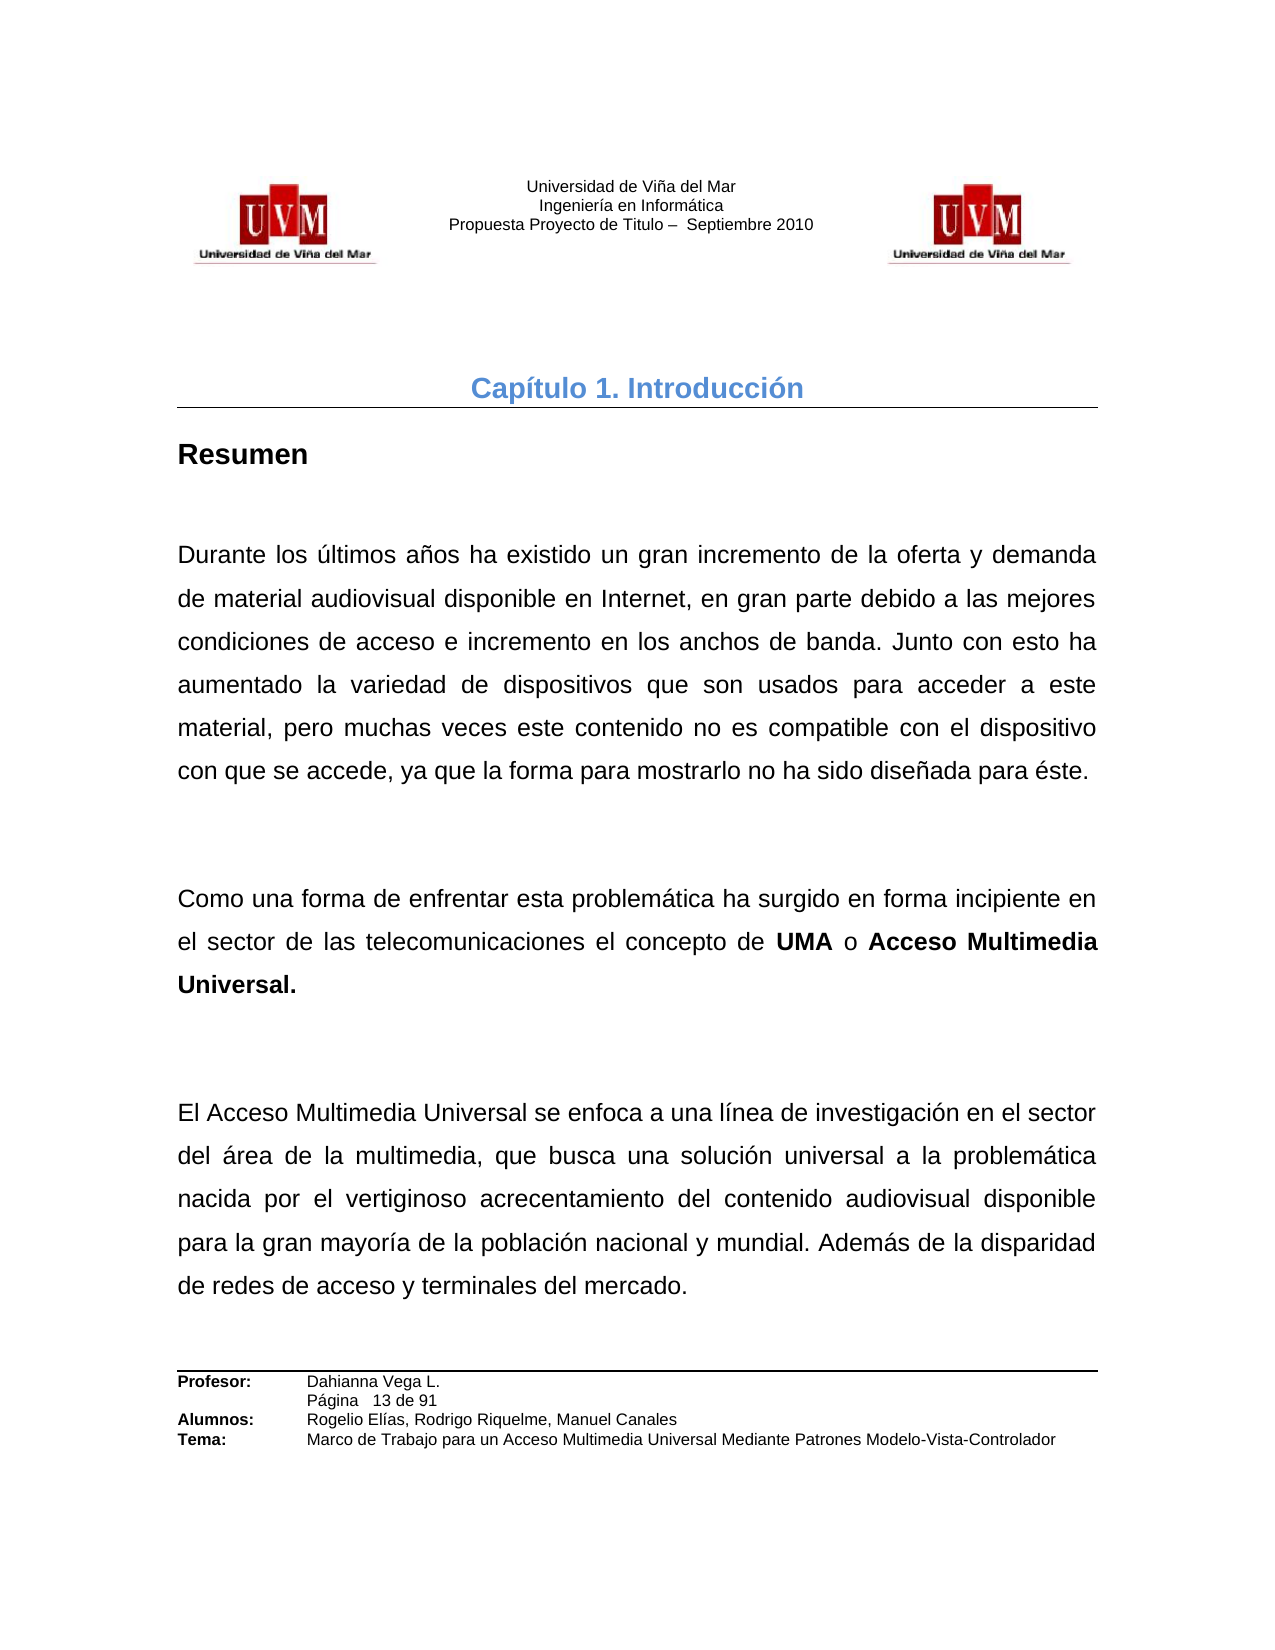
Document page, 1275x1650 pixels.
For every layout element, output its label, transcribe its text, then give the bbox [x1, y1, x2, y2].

subtitle Resumen [177, 437, 1098, 471]
text Como una forma de enfrentar esta problemática ha surgido en forma incipiente en el sector de las telecomunicaciones el concepto de UMA o Acceso Multimedia Universal. [177, 884, 1098, 999]
title Capítulo 1. Introducción [177, 371, 1098, 407]
text El Acceso Multimedia Universal se enfoca a una línea de investigación en el sector del área de la multimedia, que busca una solución universal a la problemática nacida por el vertiginoso acrecentamiento del contenido audiovisual disponible para la gran mayoría de la población nacional y mundial. Además de la disparidad de redes de acceso y terminales del mercado. [177, 1098, 1098, 1299]
text Durante los últimos años ha existido un gran incremento de la oferta y demanda de material audiovisual disponible en Internet, en gran parte debido a las mejores condiciones de acceso e incremento en los anchos de banda. Junto con esto ha aumentado la variedad de dispositivos que son usados para acceder a este material, pero muchas veces este contenido no es compatible con el dispositivo con que se accede, ya que la forma para mostrarlo no ha sido diseñada para éste. [177, 540, 1098, 785]
picture [177, 176, 390, 267]
picture [871, 176, 1084, 267]
